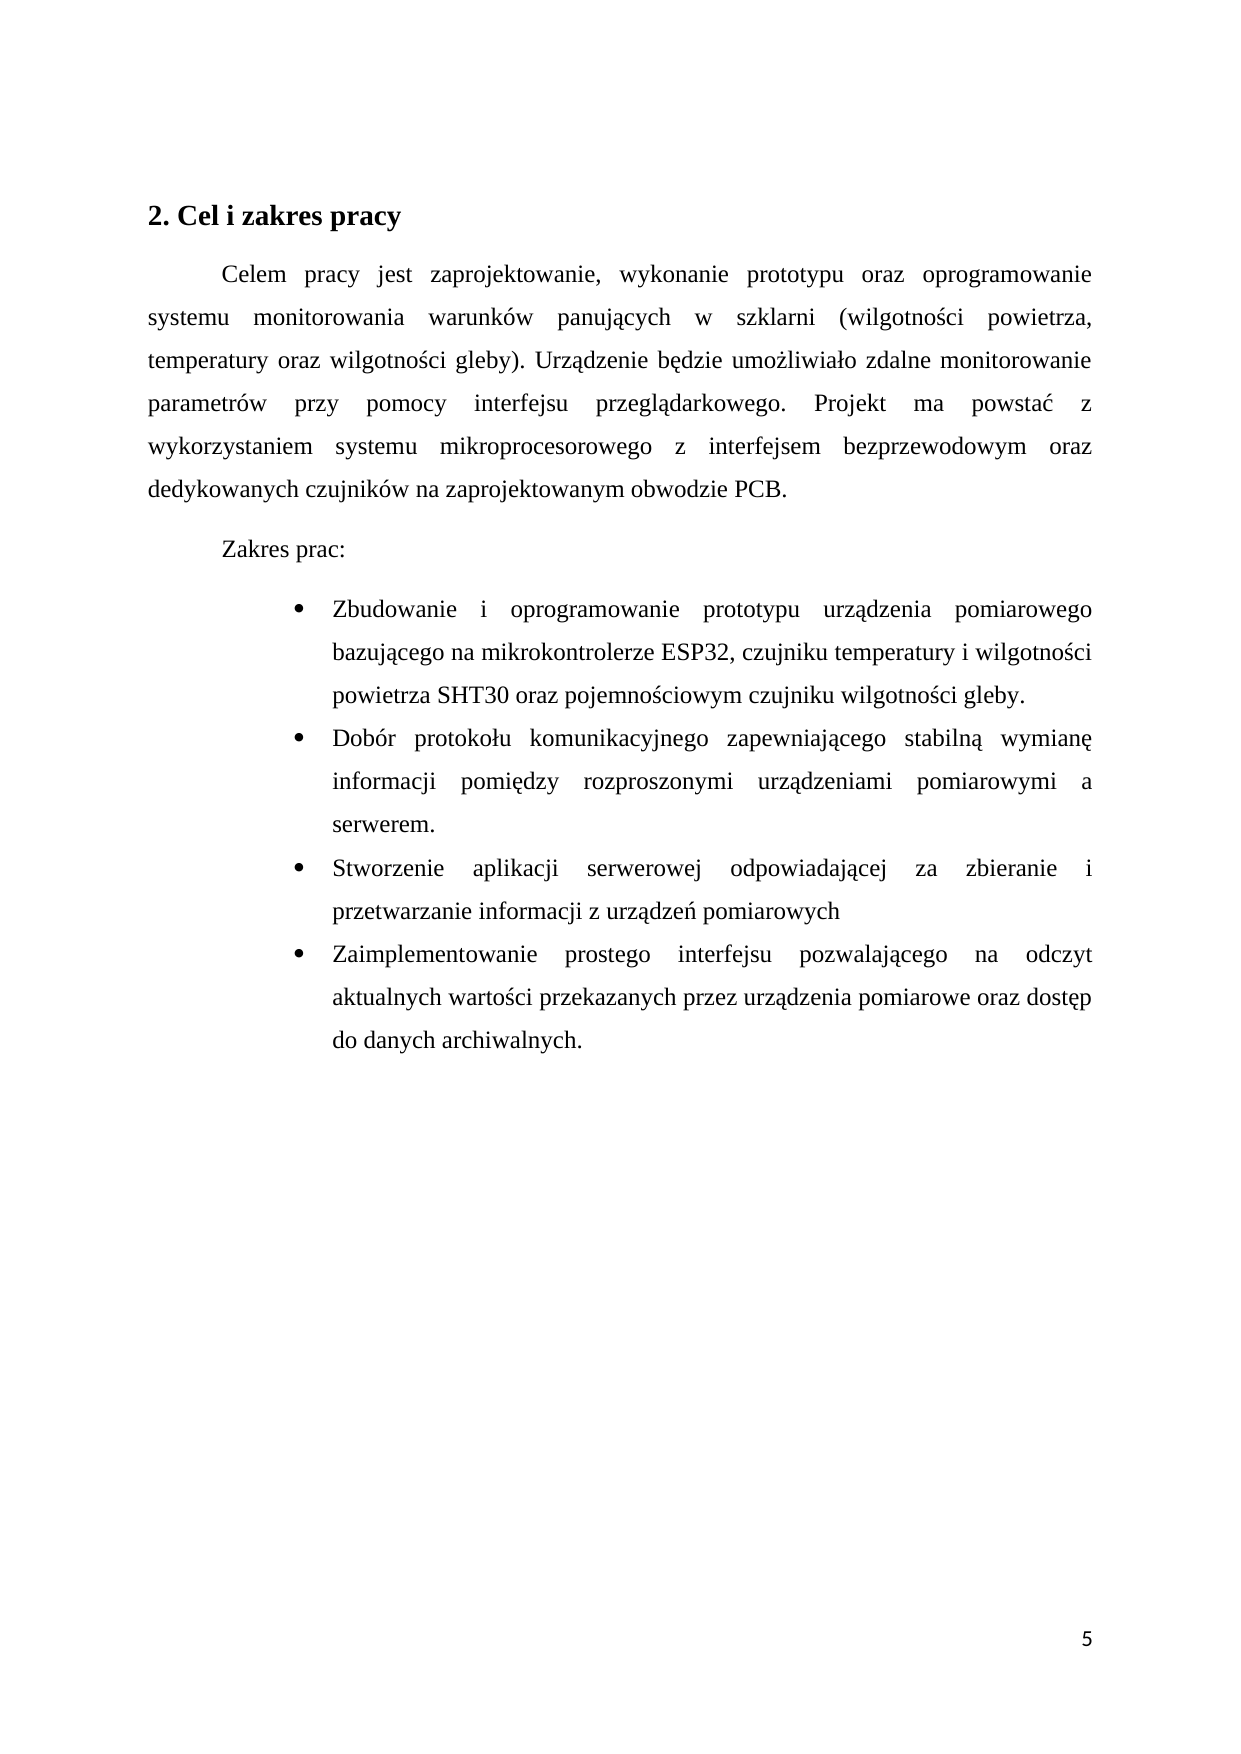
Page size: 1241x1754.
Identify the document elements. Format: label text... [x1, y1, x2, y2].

text Celem pracy jest zaprojektowanie, wykonanie prototypu oraz oprogramowanie systemu monitorowania warunków panujących w szklarni (wilgotności powietrza, temperatury oraz wilgotności gleby). Urządzenie będzie umożliwiało zdalne monitorowanie parametrów przy pomocy interfejsu przeglądarkowego. Projekt ma powstać z wykorzystaniem systemu mikroprocesorowego z interfejsem bezprzewodowym oraz dedykowanych czujników na zaprojektowanym obwodzie PCB. [148, 259, 1093, 503]
text Zakres prac: [148, 534, 1093, 563]
list Zbudowanie i oprogramowanie prototypu urządzenia pomiarowego bazującego na mikrokontrolerze ESP32, czujniku temperatury i wilgotności powietrza SHT30 oraz pojemnościowym czujniku wilgotności gleby. [294, 594, 1093, 709]
list Dobór protokołu komunikacyjnego zapewniającego stabilną wymianę informacji pomiędzy rozproszonymi urządzeniami pomiarowymi a serwerem. [294, 723, 1093, 838]
subtitle 2. Cel i zakres pracy [148, 198, 1093, 231]
list Zaimplementowanie prostego interfejsu pozwalającego na odczyt aktualnych wartości przekazanych przez urządzenia pomiarowe oraz dostęp do danych archiwalnych. [294, 939, 1093, 1054]
list Stworzenie aplikacji serwerowej odpowiadającej za zbieranie i przetwarzanie informacji z urządzeń pomiarowych [294, 853, 1093, 924]
